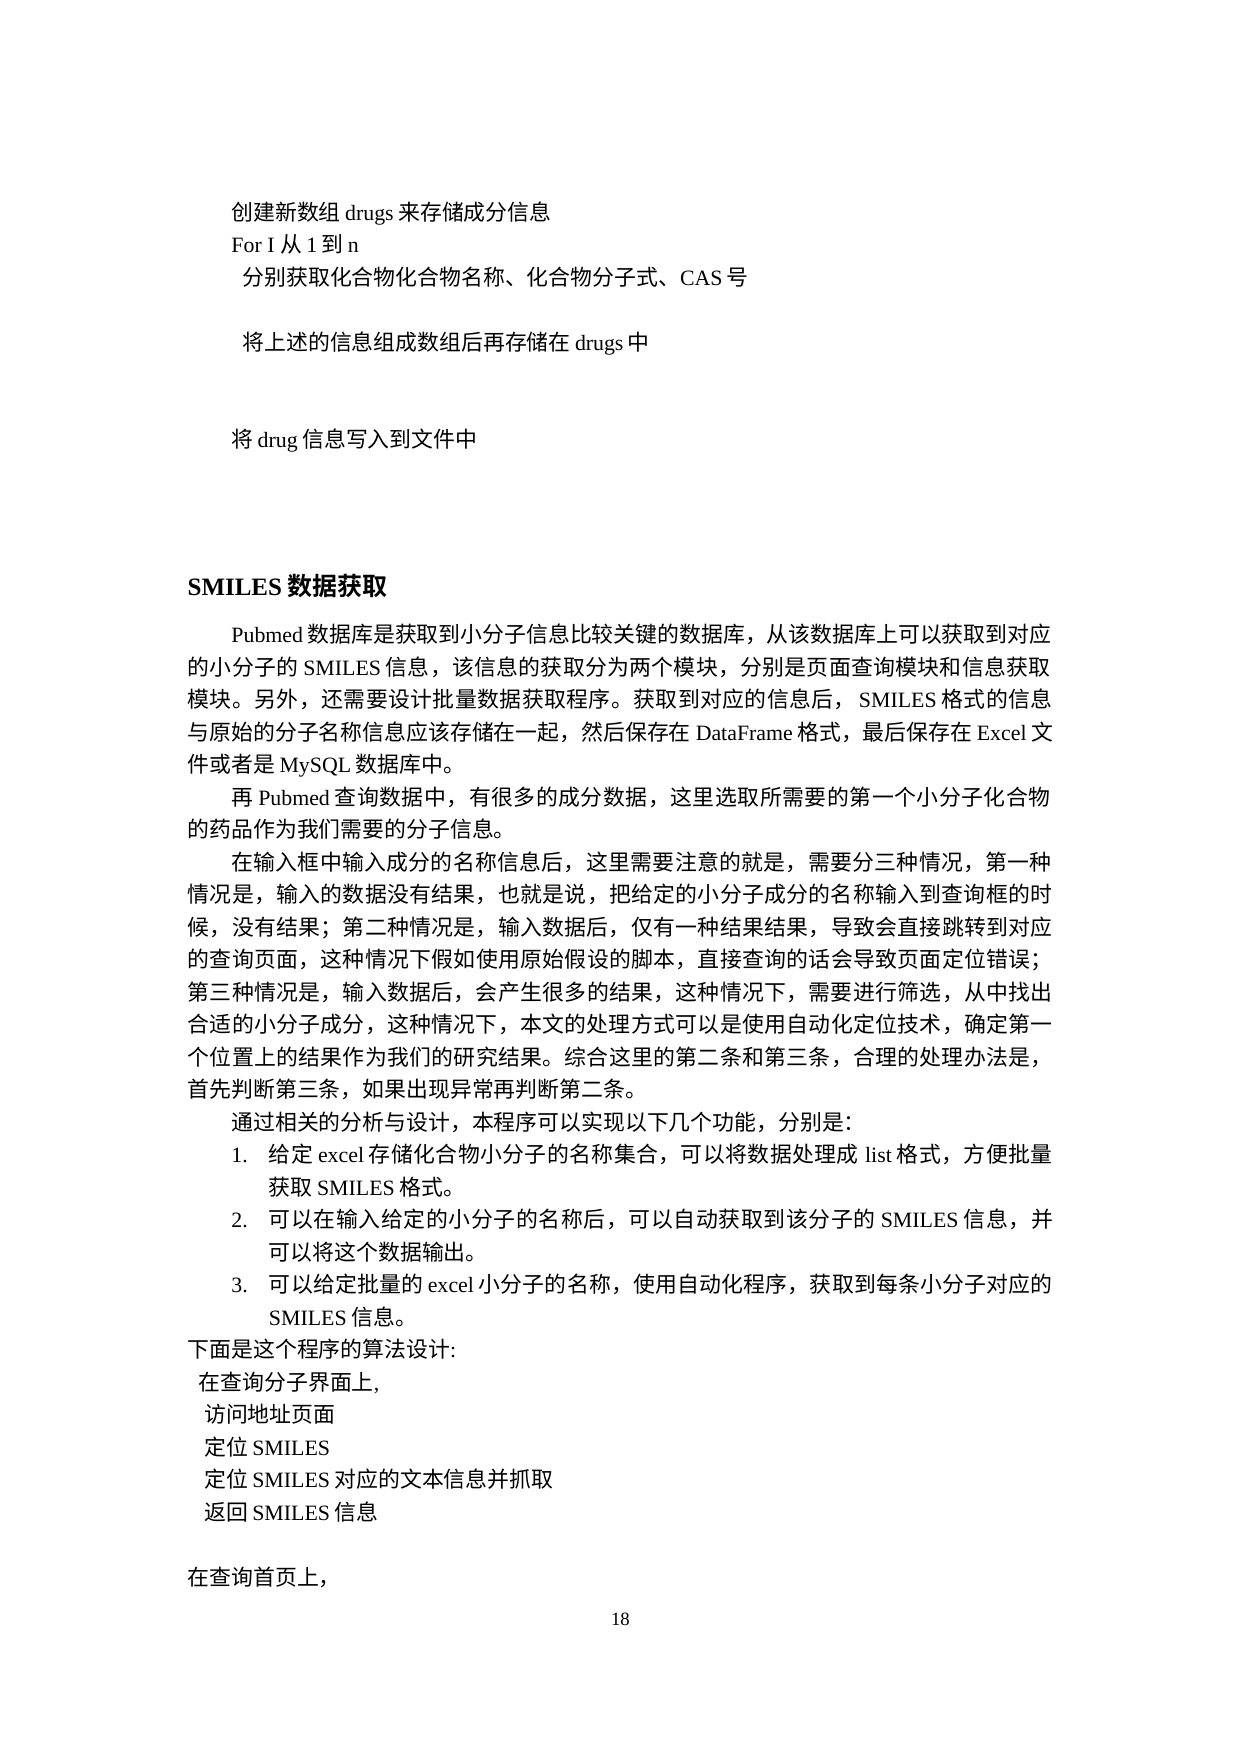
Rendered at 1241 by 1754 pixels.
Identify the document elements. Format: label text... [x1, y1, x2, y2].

list 可以给定批量的excel小分子的名称，使用自动化程序，获取到每条小分子对应的SMILES信息。 [231, 1267, 1053, 1332]
text For I 从1到n [187, 227, 1053, 259]
text 分别获取化合物化合物名称、化合物分子式、CAS号 [187, 259, 1053, 292]
subtitle SMILES数据获取 [187, 552, 1053, 617]
text 在查询分子界面上, [187, 1364, 1053, 1397]
list 给定excel存储化合物小分子的名称集合，可以将数据处理成list格式，方便批量获取SMILES格式。 [231, 1137, 1053, 1202]
text 下面是这个程序的算法设计: [187, 1332, 1053, 1364]
text Pubmed数据库是获取到小分子信息比较关键的数据库，从该数据库上可以获取到对应的小分子的SMILES信息，该信息的获取分为两个模块，分别是页面查询模块和信息获取模块。另外，还需要设计批量数据获取程序。获取到对应的信息后，SMILES格式的信息与原始的分子名称信息应该存储在一起，然后保存在DataFrame格式，最后保存在Excel文件或者是MySQL数据库中。 [187, 617, 1053, 779]
text 定位SMILES [187, 1429, 1053, 1462]
text 将上述的信息组成数组后再存储在drugs中 [187, 324, 1053, 357]
text 将drug信息写入到文件中 [187, 422, 1053, 454]
text 访问地址页面 [187, 1397, 1053, 1429]
text 再Pubmed查询数据中，有很多的成分数据，这里选取所需要的第一个小分子化合物的药品作为我们需要的分子信息。 [187, 779, 1053, 844]
text 创建新数组drugs来存储成分信息 [187, 194, 1053, 227]
text 返回SMILES信息 [187, 1494, 1053, 1527]
text 在查询首页上， [187, 1559, 1053, 1592]
text 定位SMILES对应的文本信息并抓取 [187, 1462, 1053, 1494]
list 可以在输入给定的小分子的名称后，可以自动获取到该分子的SMILES信息，并可以将这个数据输出。 [231, 1202, 1053, 1267]
text 在输入框中输入成分的名称信息后，这里需要注意的就是，需要分三种情况，第一种情况是，输入的数据没有结果，也就是说，把给定的小分子成分的名称输入到查询框的时候，没有结果；第二种情况是，输入数据后，仅有一种结果结果，导致会直接跳转到对应的查询页面，这种情况下假如使用原始假设的脚本，直接查询的话会导致页面定位错误；第三种情况是，输入数据后，会产生很多的结果，这种情况下，需要进行筛选，从中找出合适的小分子成分，这种情况下，本文的处理方式可以是使用自动化定位技术，确定第一个位置上的结果作为我们的研究结果。综合这里的第二条和第三条，合理的处理办法是，首先判断第三条，如果出现异常再判断第二条。 [187, 844, 1053, 1104]
text 通过相关的分析与设计，本程序可以实现以下几个功能，分别是： [187, 1104, 1053, 1137]
